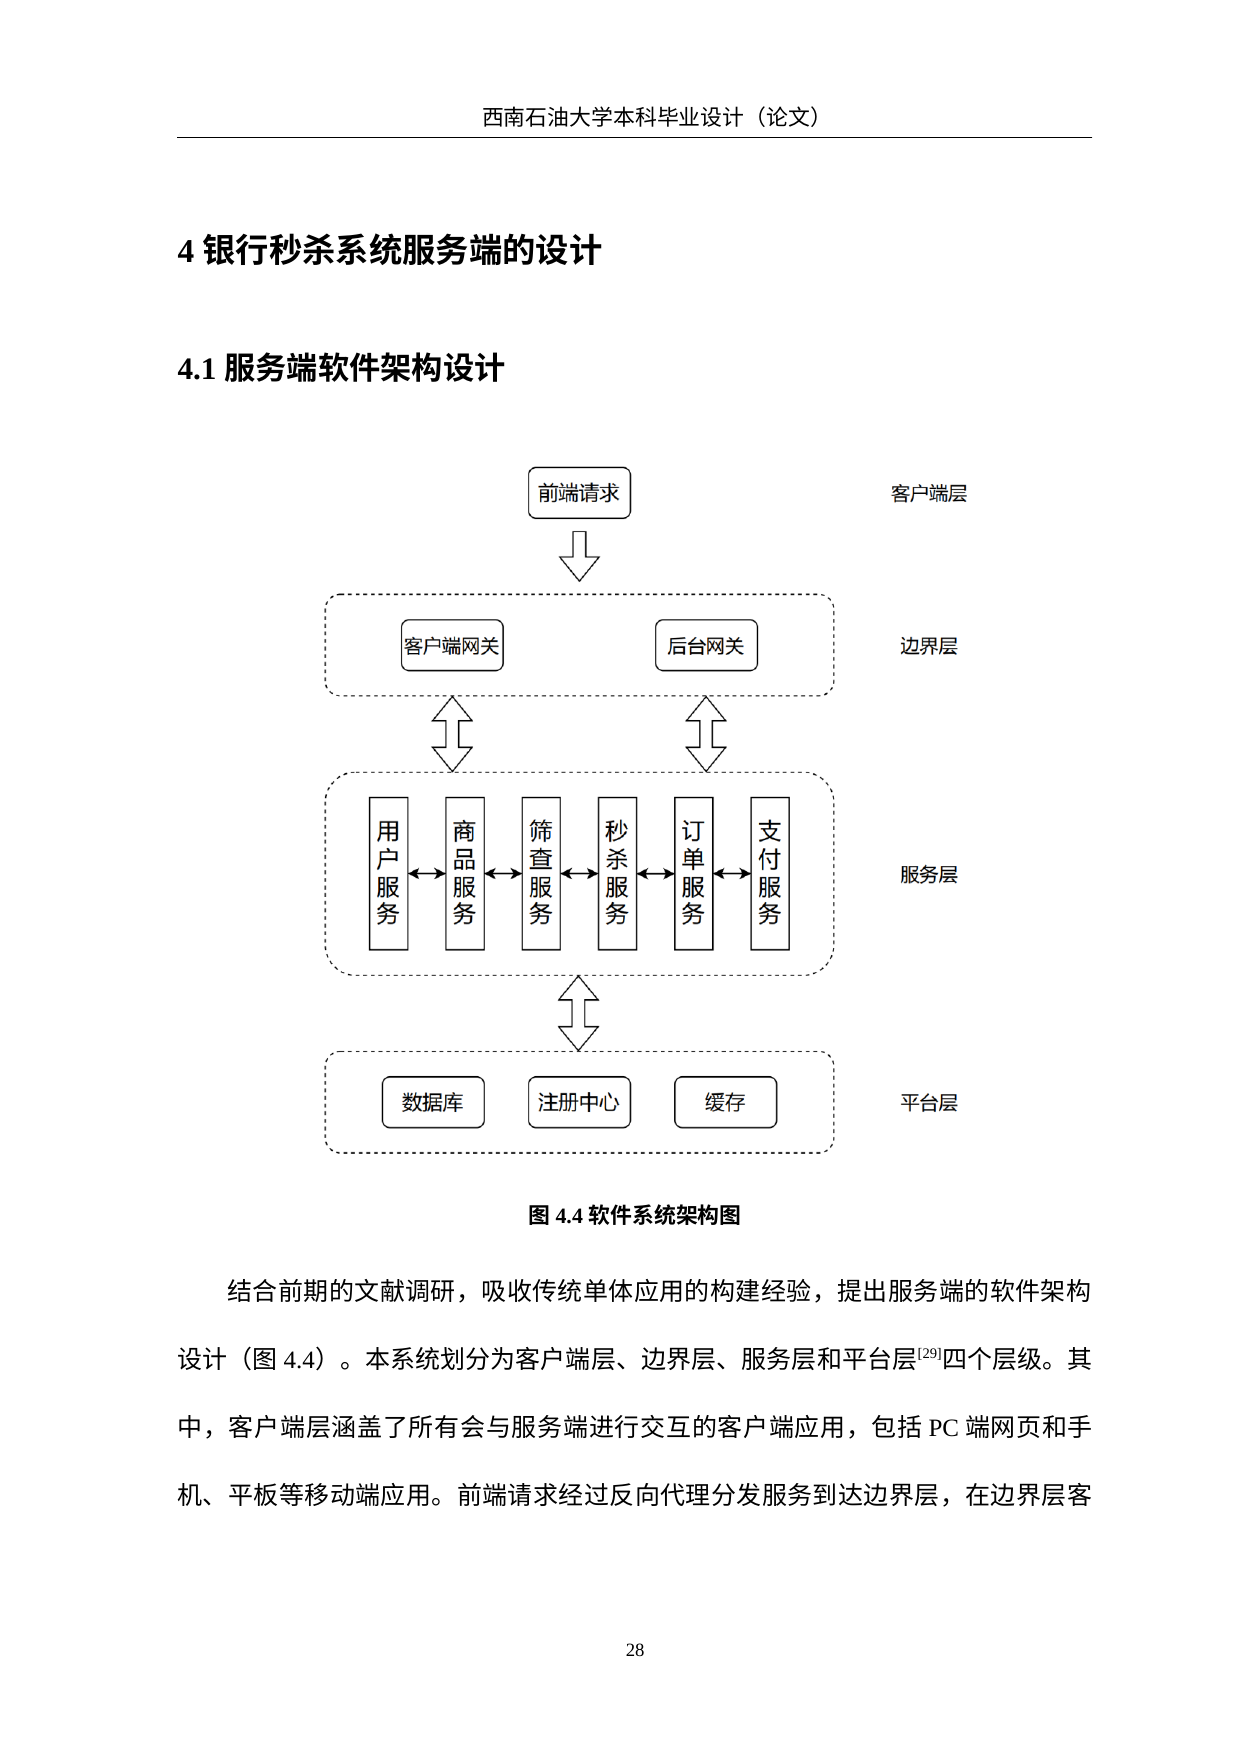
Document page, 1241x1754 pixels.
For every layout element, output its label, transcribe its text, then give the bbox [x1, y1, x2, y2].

subtitle 银行秒杀系统服务端的设计 [177, 214, 1092, 282]
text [177, 1256, 1092, 1527]
subtitle 服务端软件架构设计 [177, 332, 1092, 400]
picture [265, 437, 1004, 1181]
